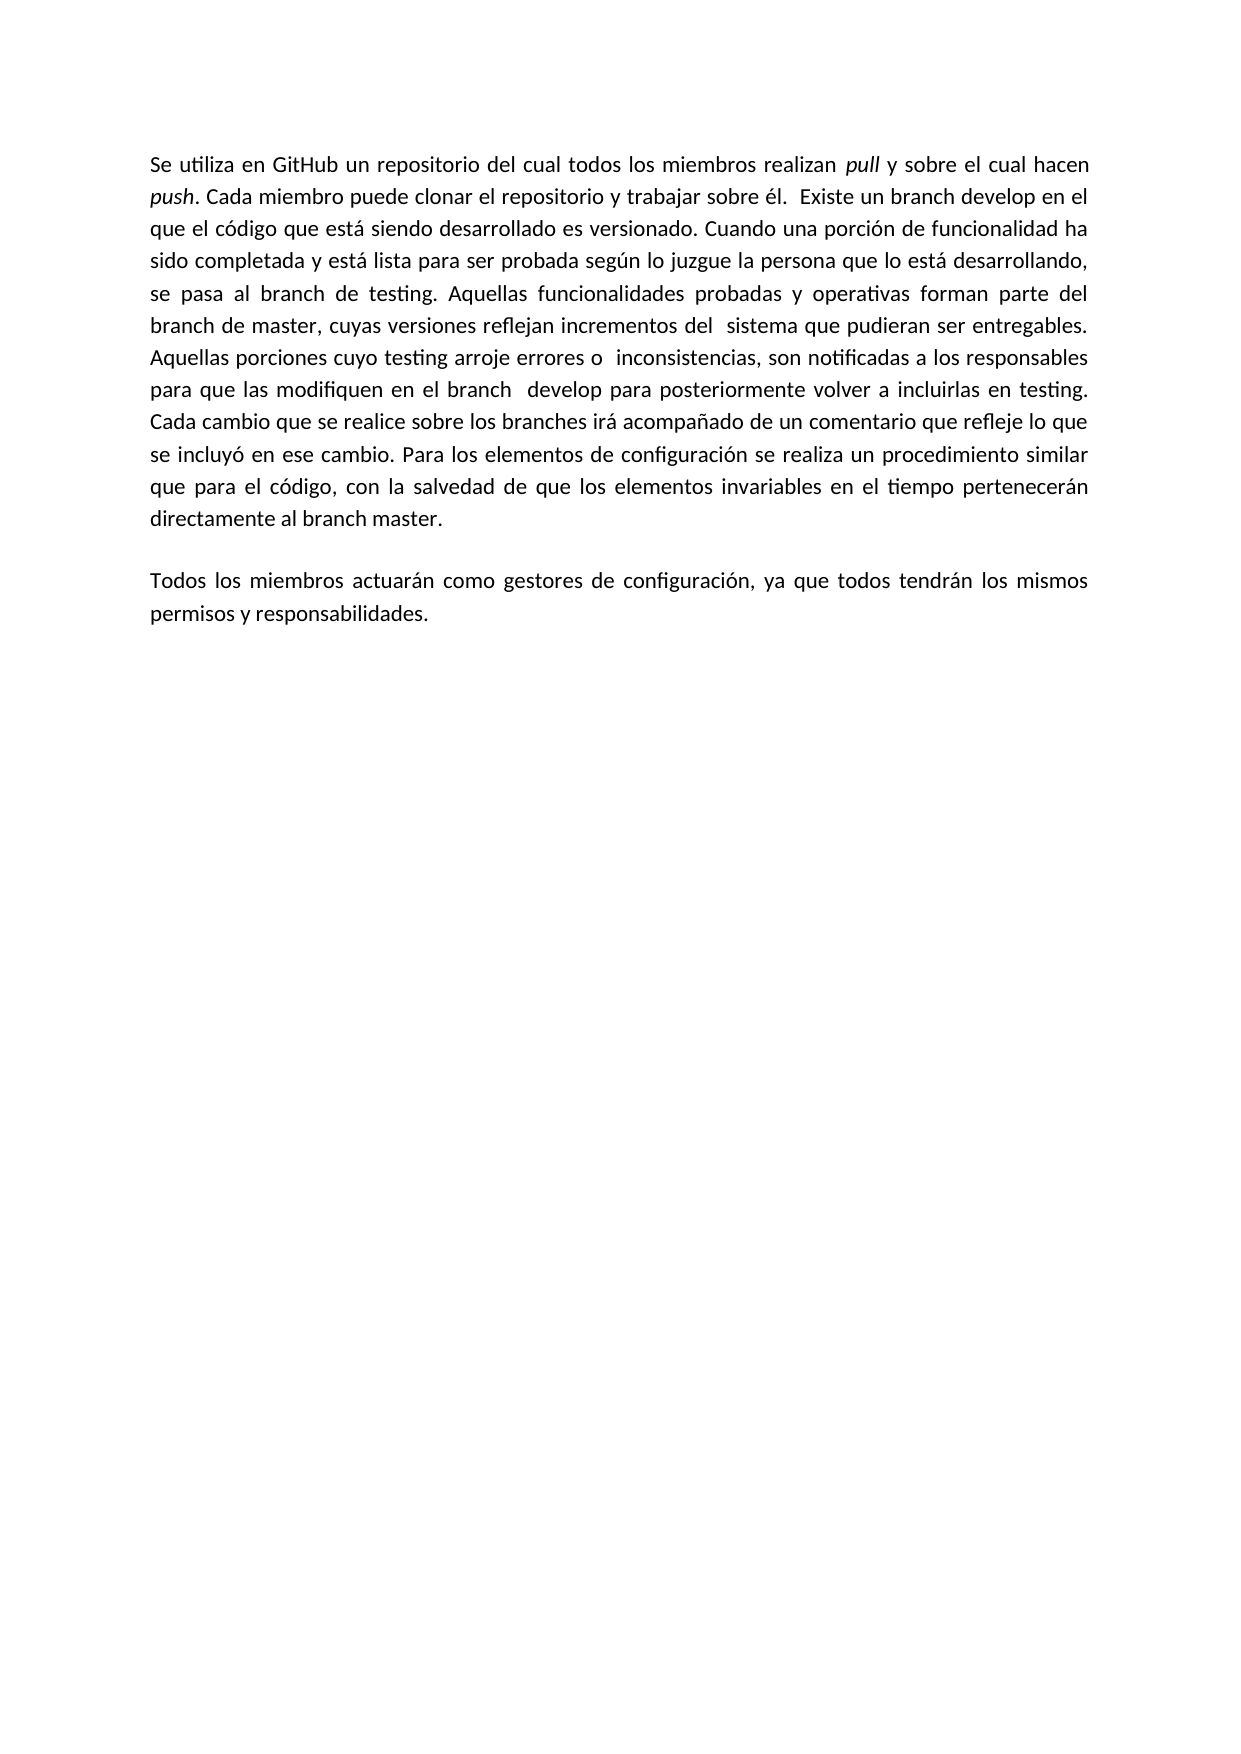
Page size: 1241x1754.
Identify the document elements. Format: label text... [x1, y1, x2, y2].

text Se utiliza en GitHub un repositorio del cual todos los miembros realizan pull y sobre el cual hacen push. Cada miembro puede clonar el repositorio y trabajar sobre él. Existe un branch develop en el que el código que está siendo desarrollado es versionado. Cuando una porción de funcionalidad ha sido completada y está lista para ser probada según lo juzgue la persona que lo está desarrollando, se pasa al branch de testing. Aquellas funcionalidades probadas y operativas forman parte del branch de master, cuyas versiones reflejan incrementos del sistema que pudieran ser entregables. Aquellas porciones cuyo testing arroje errores o inconsistencias, son notificadas a los responsables para que las modifiquen en el branch develop para posteriormente volver a incluirlas en testing. Cada cambio que se realice sobre los branches irá acompañado de un comentario que refleje lo que se incluyó en ese cambio. Para los elementos de configuración se realiza un procedimiento similar que para el código, con la salvedad de que los elementos invariables en el tiempo pertenecerán directamente al branch master. [150, 150, 1090, 532]
text Todos los miembros actuarán como gestores de configuración, ya que todos tendrán los mismos permisos y responsabilidades. [150, 566, 1090, 627]
